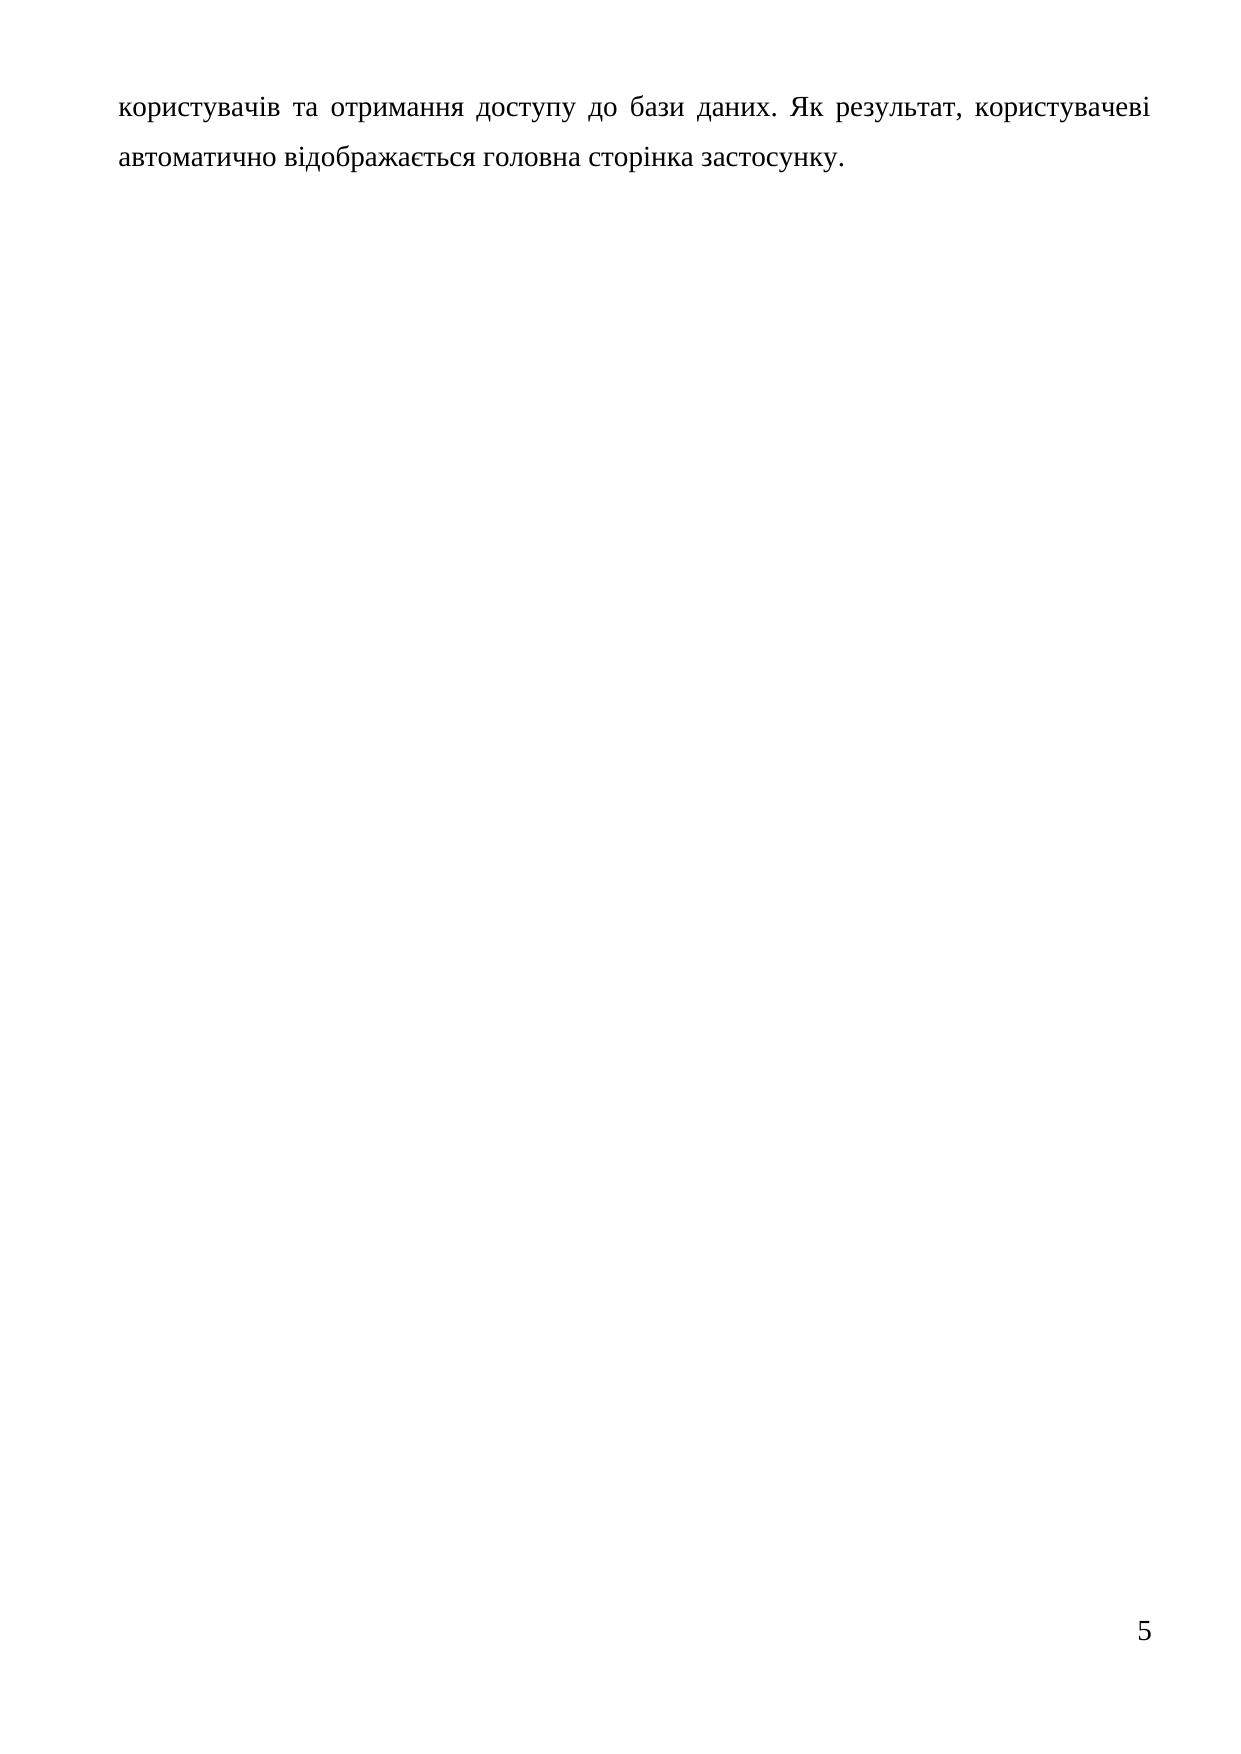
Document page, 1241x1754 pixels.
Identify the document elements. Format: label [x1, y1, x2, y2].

text [118, 89, 1152, 172]
